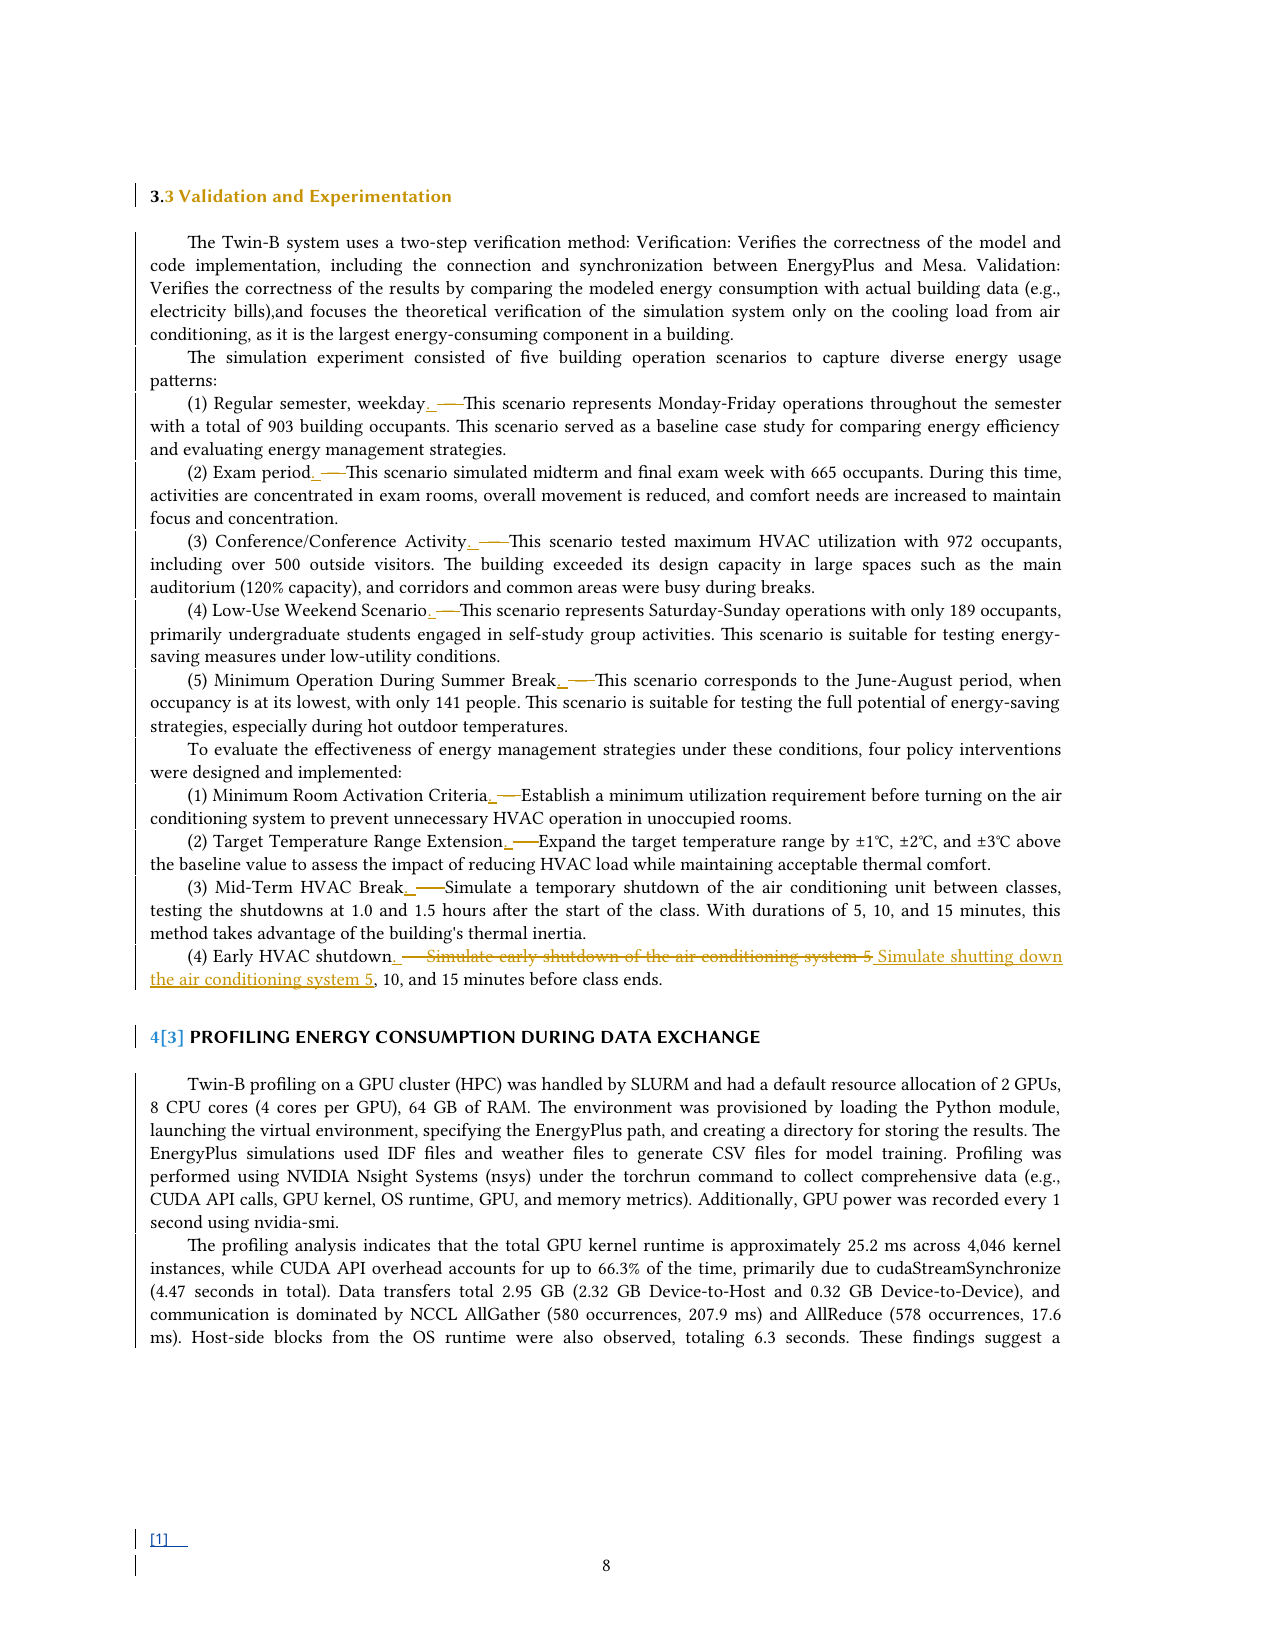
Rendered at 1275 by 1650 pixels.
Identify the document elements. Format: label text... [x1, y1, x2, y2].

text (4) Low-Use Weekend ScenarioThis scenario represents Saturday-Sunday operations with only 189 occupants, primarily undergraduate students engaged in self-study group activities. This scenario is suitable for testing energy-saving measures under low-utility conditions. [150, 600, 1062, 667]
text (3) Conference/Conference ActivityThis scenario tested maximum HVAC utilization with 972 occupants, including over 500 outside visitors. The building exceeded its design capacity in large spaces such as the main auditorium (120% capacity), and corridors and common areas were busy during breaks. [150, 531, 1062, 598]
text The simulation experiment consisted of five building operation scenarios to capture diverse energy usage patterns: [150, 347, 1062, 391]
text To evaluate the effectiveness of energy management strategies under these conditions, four policy interventions were designed and implemented: [150, 738, 1062, 783]
text (2) Target Temperature Range ExtensionExpand the target temperature range by ±1°C, ±2°C, and ±3°C above the baseline value to assess the impact of reducing HVAC load while maintaining acceptable thermal comfort. [150, 830, 1062, 875]
text (4) Early HVAC shutdown, 10, and 15 minutes before class ends. [150, 945, 1062, 990]
text (1) Minimum Room Activation CriteriaEstablish a minimum utilization requirement before turning on the air conditioning system to prevent unnecessary HVAC operation in unoccupied rooms. [150, 784, 1062, 829]
text (3) Mid-Term HVAC BreakSimulate a temporary shutdown of the air conditioning unit between classes, testing the shutdowns at 1.0 and 1.5 hours after the start of the class. With durations of 5, 10, and 15 minutes, this method takes advantage of the building's thermal inertia. [150, 876, 1062, 944]
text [150, 1234, 1062, 1348]
text (5) Minimum Operation During Summer BreakThis scenario corresponds to the June-August period, when occupancy is at its lowest, with only 141 people. This scenario is suitable for testing the full potential of energy-saving strategies, especially during hot outdoor temperatures. [150, 669, 1062, 737]
list 3.3 Validation and Experimentation [150, 183, 1062, 207]
text (1) Regular semester, weekdayThis scenario represents Monday-Friday operations throughout the semester with a total of 903 building occupants. This scenario served as a baseline case study for comparing energy efficiency and evaluating energy management strategies. [150, 393, 1062, 460]
text (2) Exam periodThis scenario simulated midterm and final exam week with 665 occupants. During this time, activities are concentrated in exam rooms, overall movement is reduced, and comfort needs are increased to maintain focus and concentration. [150, 462, 1062, 529]
text The Twin-B system uses a two-step verification method: Verification: Verifies the correctness of the model and code implementation, including the connection and synchronization between EnergyPlus and Mesa. Validation: Verifies the correctness of the results by comparing the modeled energy consumption with actual building data (e.g., electricity bills),and focuses the theoretical verification of the simulation system only on the cooling load from air conditioning, as it is the largest energy-consuming component in a building. [150, 232, 1062, 345]
text Twin-B profiling on a GPU cluster (HPC) was handled by SLURM and had a default resource allocation of 2 GPUs, 8 CPU cores (4 cores per GPU), 64 GB of RAM. The environment was provisioned by loading the Python module, launching the virtual environment, specifying the EnergyPlus path, and creating a directory for storing the results. The EnergyPlus simulations used IDF files and weather files to generate CSV files for model training. Profiling was performed using NVIDIA Nsight Systems (nsys) under the torchrun command to collect comprehensive data (e.g., CUDA API calls, GPU kernel, OS runtime, GPU, and memory metrics). Additionally, GPU power was recorded every 1 second using nvidia-smi. [150, 1073, 1062, 1233]
text Profiling energy consumption during data exchange [150, 1025, 1062, 1048]
